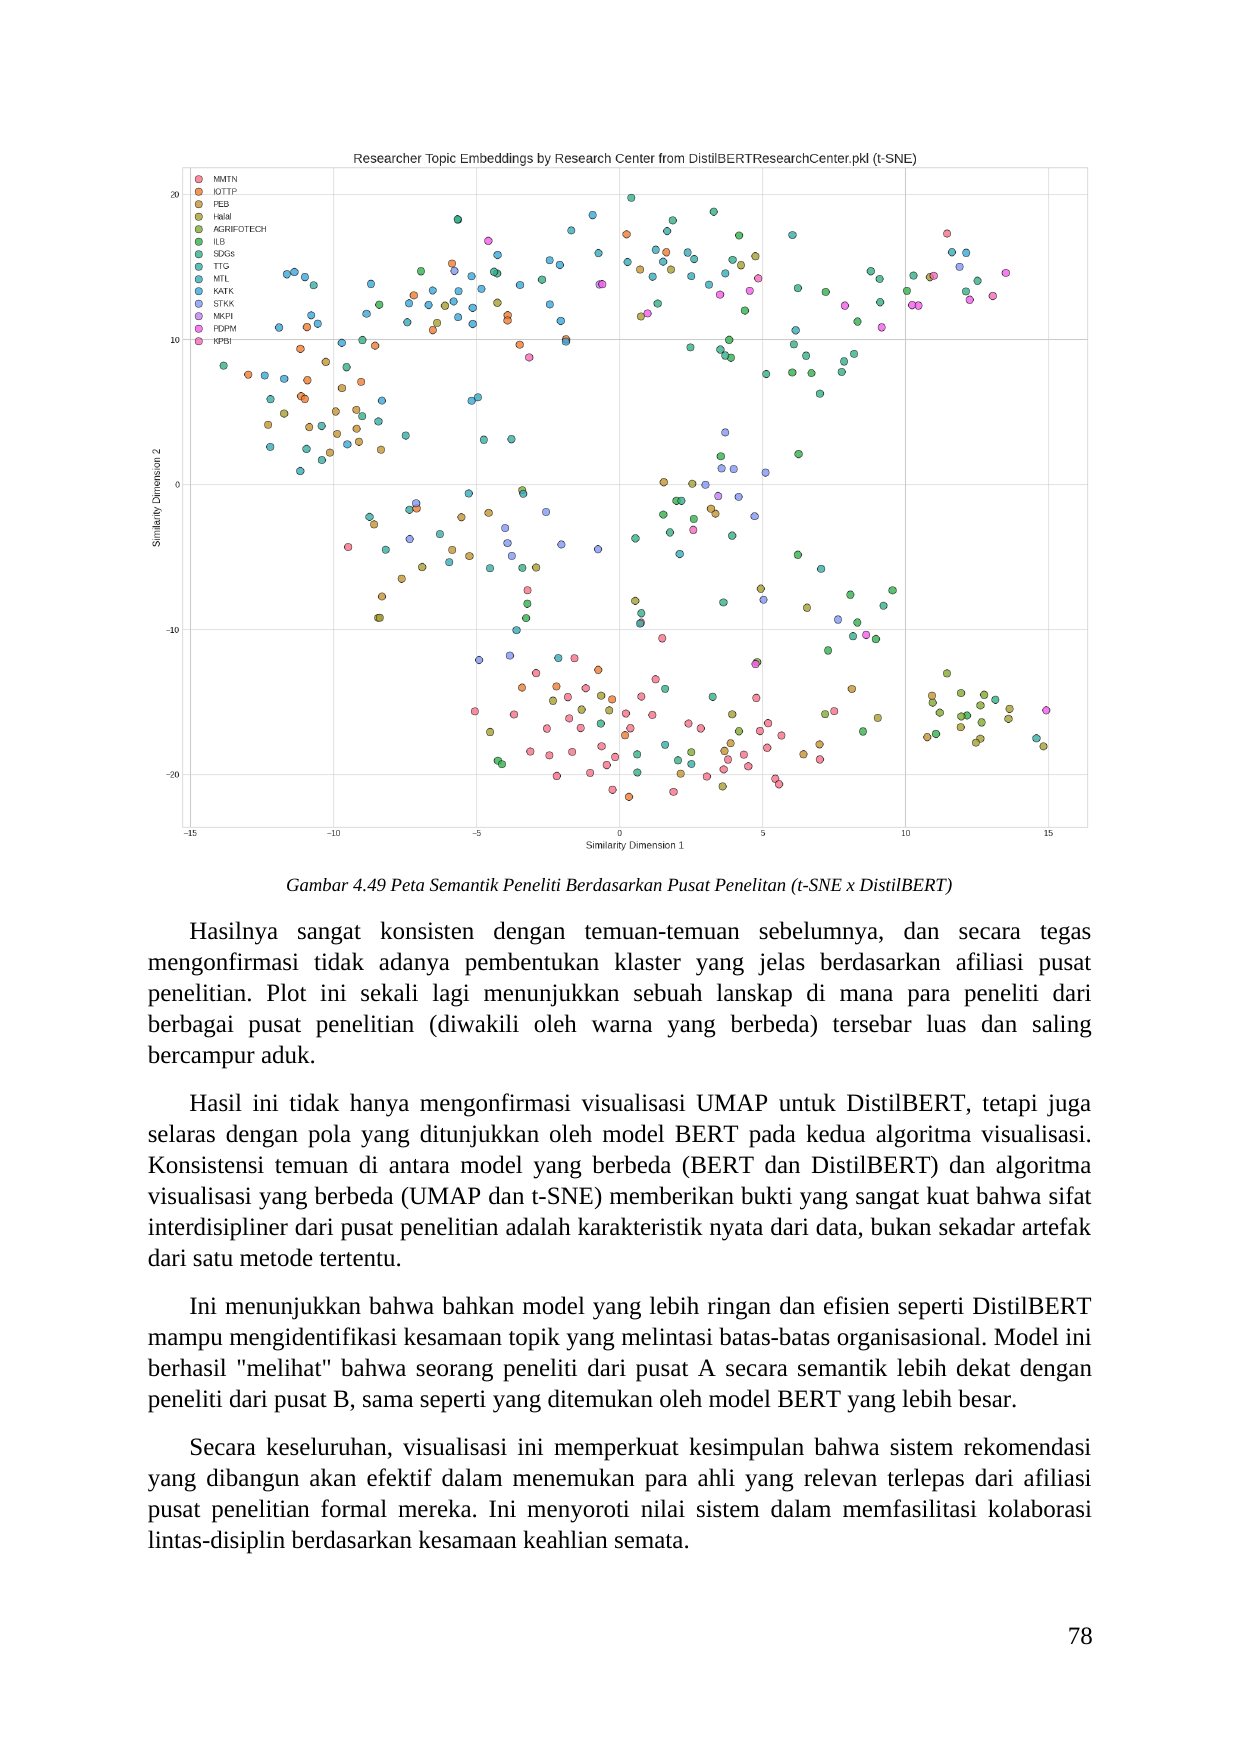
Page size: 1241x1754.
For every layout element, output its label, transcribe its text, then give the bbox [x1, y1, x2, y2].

text Hasil ini tidak hanya mengonfirmasi visualisasi UMAP untuk DistilBERT, tetapi juga selaras dengan pola yang ditunjukkan oleh model BERT pada kedua algoritma visualisasi. Konsistensi temuan di antara model yang berbeda (BERT dan DistilBERT) dan algoritma visualisasi yang berbeda (UMAP dan t-SNE) memberikan bukti yang sangat kuat bahwa sifat interdisipliner dari pusat penelitian adalah karakteristik nyata dari data, bukan sekadar artefak dari satu metode tertentu. [148, 1088, 1092, 1272]
text Ini menunjukkan bahwa bahkan model yang lebih ringan dan efisien seperti DistilBERT mampu mengidentifikasi kesamaan topik yang melintasi batas-batas organisasional. Model ini berhasil "melihat" bahwa seorang peneliti dari pusat A secara semantik lebih dekat dengan peneliti dari pusat B, sama seperti yang ditemukan oleh model BERT yang lebih besar. [148, 1291, 1092, 1413]
text Secara keseluruhan, visualisasi ini memperkuat kesimpulan bahwa sistem rekomendasi yang dibangun akan efektif dalam menemukan para ahli yang relevan terlepas dari afiliasi pusat penelitian formal mereka. Ini menyoroti nilai sistem dalam memfasilitasi kolaborasi lintas-disiplin berdasarkan kesamaan keahlian semata. [148, 1432, 1092, 1554]
text Hasilnya sangat konsisten dengan temuan-temuan sebelumnya, dan secara tegas mengonfirmasi tidak adanya pembentukan klaster yang jelas berdasarkan afiliasi pusat penelitian. Plot ini sekali lagi menunjukkan sebuah lanskap di mana para peneliti dari berbagai pusat penelitian (diwakili oleh warna yang berbeda) tersebar luas dan saling bercampur aduk. [148, 916, 1092, 1069]
picture [147, 147, 1093, 856]
